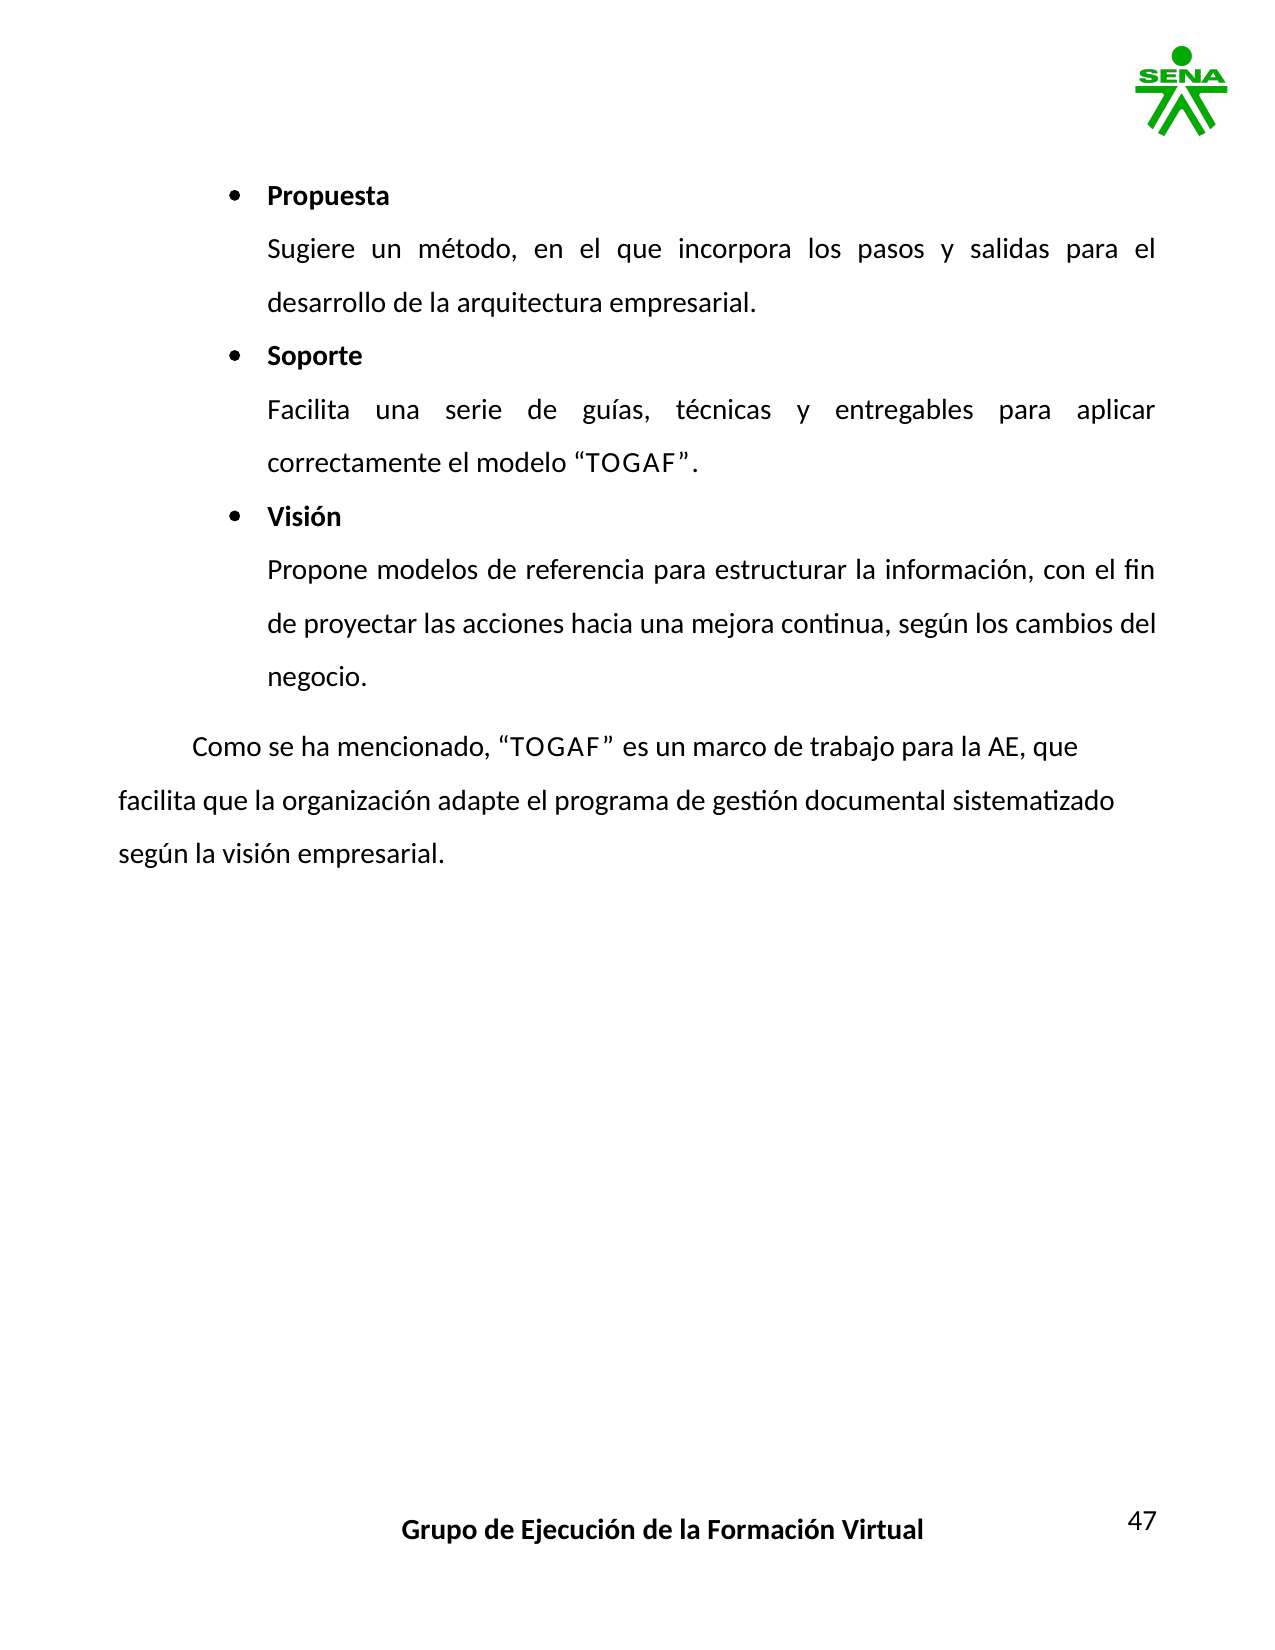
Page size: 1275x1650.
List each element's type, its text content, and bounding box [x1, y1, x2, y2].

list Sugiere un método, en el que incorpora los pasos y salidas para el desarrollo de la arquitectura empresarial. [267, 231, 1157, 320]
list Propuesta [229, 177, 1157, 213]
list Facilita una serie de guías, técnicas y entregables para aplicar correctamente el modelo “TOGAF”. [267, 391, 1157, 480]
list Propone modelos de referencia para estructurar la información, con el fin de proyectar las acciones hacia una mejora continua, según los cambios del negocio. [267, 551, 1157, 694]
list Soporte [229, 337, 1157, 373]
text Como se ha mencionado, “TOGAF” es un marco de trabajo para la AE, que facilita que la organización adapte el programa de gestión documental sistematizado según la visión empresarial. [118, 728, 1157, 871]
list Visión [229, 498, 1157, 533]
picture [1135, 46, 1228, 136]
